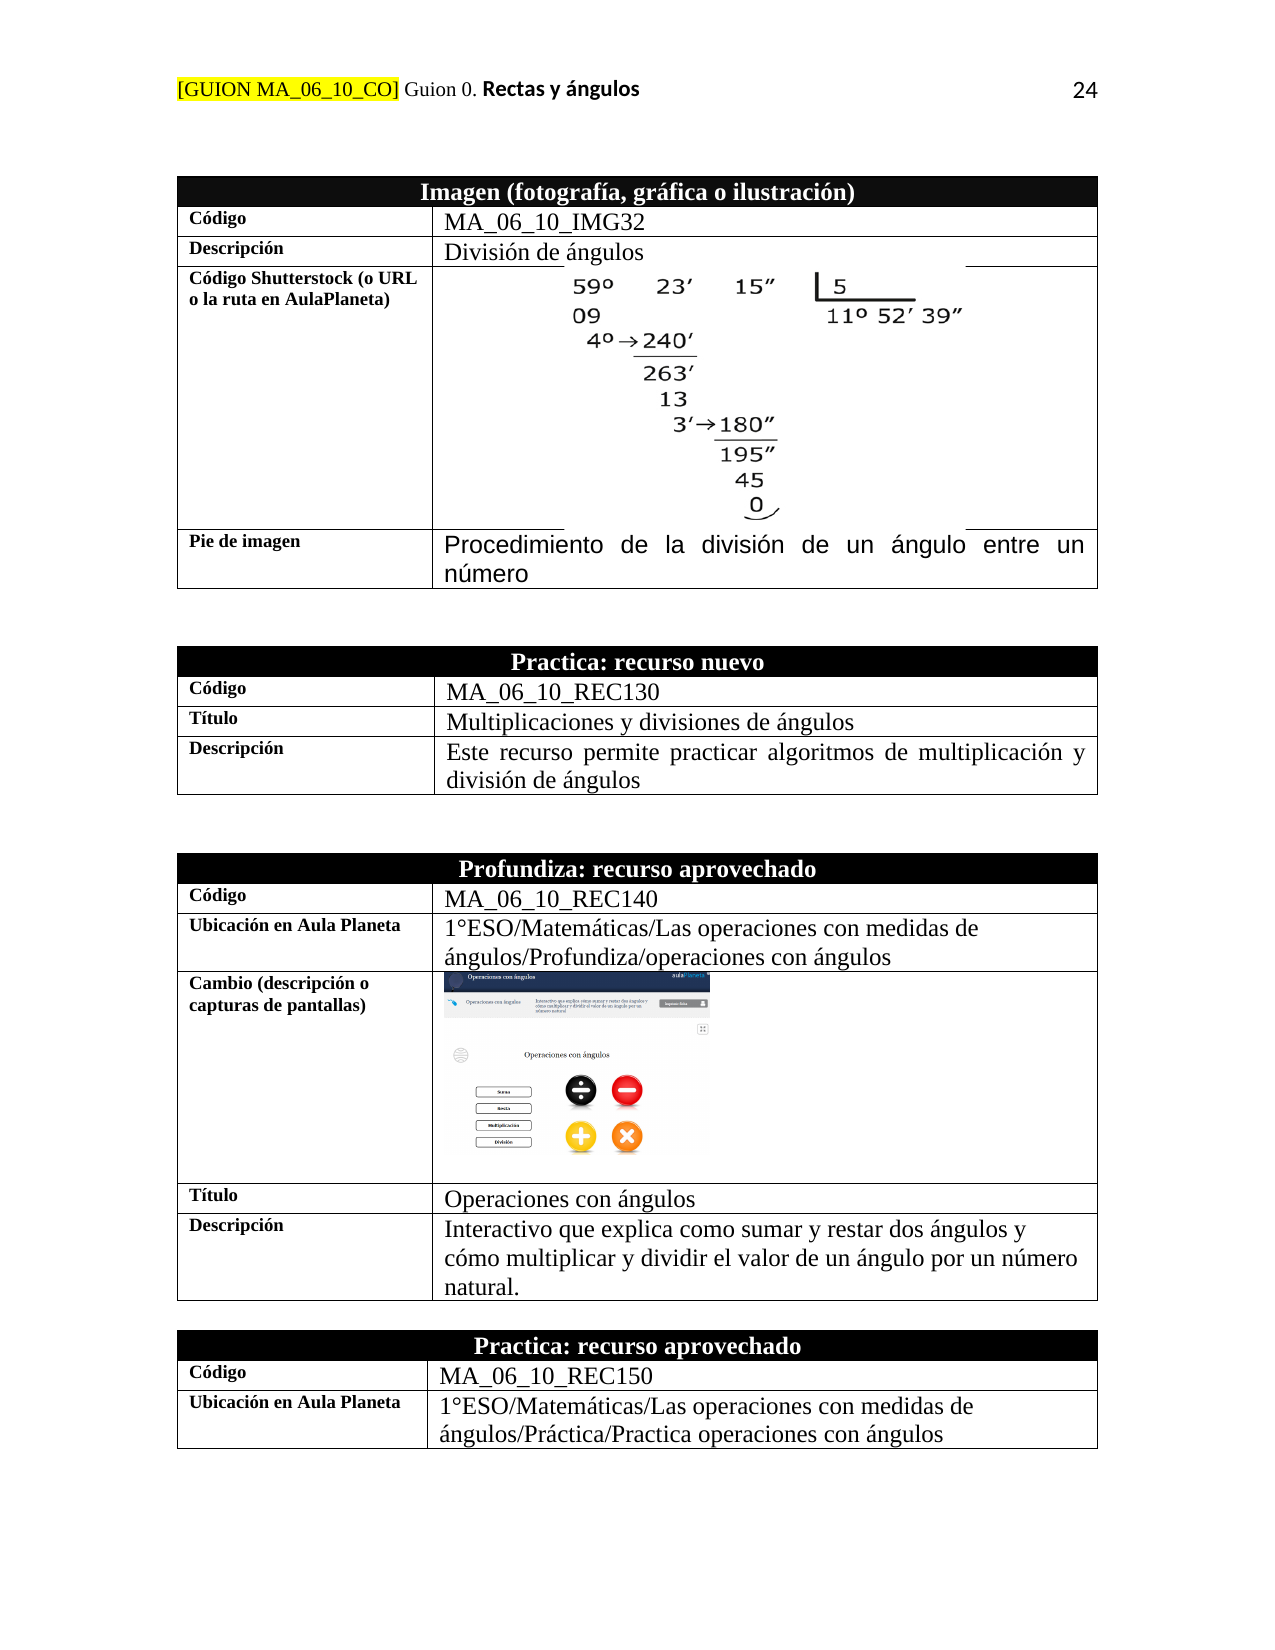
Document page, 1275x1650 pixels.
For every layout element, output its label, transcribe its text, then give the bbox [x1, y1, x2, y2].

table_cell MA_06_10_REC130 [435, 677, 1097, 706]
table_header Practica: recurso aprovechado [178, 1331, 1097, 1360]
table_cell Título [178, 1184, 432, 1213]
table_cell Título [178, 707, 434, 736]
table_cell Código [178, 677, 434, 706]
picture [564, 266, 966, 530]
table_cell Multiplicaciones y divisiones de ángulos [435, 707, 1097, 736]
table_cell MA_06_10_IMG32 [433, 207, 1097, 236]
table_cell Interactivo que explica como sumar y restar dos ángulos y cómo multiplicar y dividir el valor de un ángulo por un número natural. [433, 1214, 1097, 1300]
table_cell Código [178, 207, 432, 236]
table_cell MA_06_10_REC140 [433, 884, 1097, 912]
table_header Profundiza: recurso aprovechado [178, 854, 1097, 883]
table_cell [966, 267, 1097, 529]
table_cell Este recurso permite practicar algoritmos de multiplicación y división de ángulos [435, 737, 1097, 794]
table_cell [178, 267, 432, 529]
table_cell Procedimiento de la división de un ángulo entre un número [433, 530, 1097, 588]
table_cell Ubicación en Aula Planeta [178, 914, 432, 971]
table_cell Código [178, 884, 432, 912]
table_cell Ubicación en Aula Planeta [178, 1391, 427, 1448]
table_cell [433, 267, 564, 529]
table_cell Cambio (descripción o capturas de pantallas) [178, 972, 432, 1183]
table_header Imagen (fotografía, gráfica o ilustración) [178, 178, 1097, 206]
table_cell División de ángulos [433, 237, 1097, 266]
table_cell Pie de imagen [178, 530, 432, 588]
table_cell 1°ESO/Matemáticas/Las operaciones con medidas de ángulos/Profundiza/operaciones con ángulos [433, 914, 1097, 971]
table_cell Código [178, 1361, 427, 1390]
table_cell MA_06_10_REC150 [428, 1361, 1097, 1390]
picture [444, 972, 710, 1155]
table_cell 1°ESO/Matemáticas/Las operaciones con medidas de ángulos/Práctica/Practica operaciones con ángulos [428, 1391, 1097, 1448]
table_cell Descripción [178, 737, 434, 794]
table_cell Operaciones con ángulos [433, 1184, 1097, 1213]
table_cell [433, 972, 1097, 1183]
table_header Practica: recurso nuevo [178, 648, 1097, 676]
table_cell Descripción [178, 237, 432, 266]
table_cell Descripción [178, 1214, 432, 1300]
